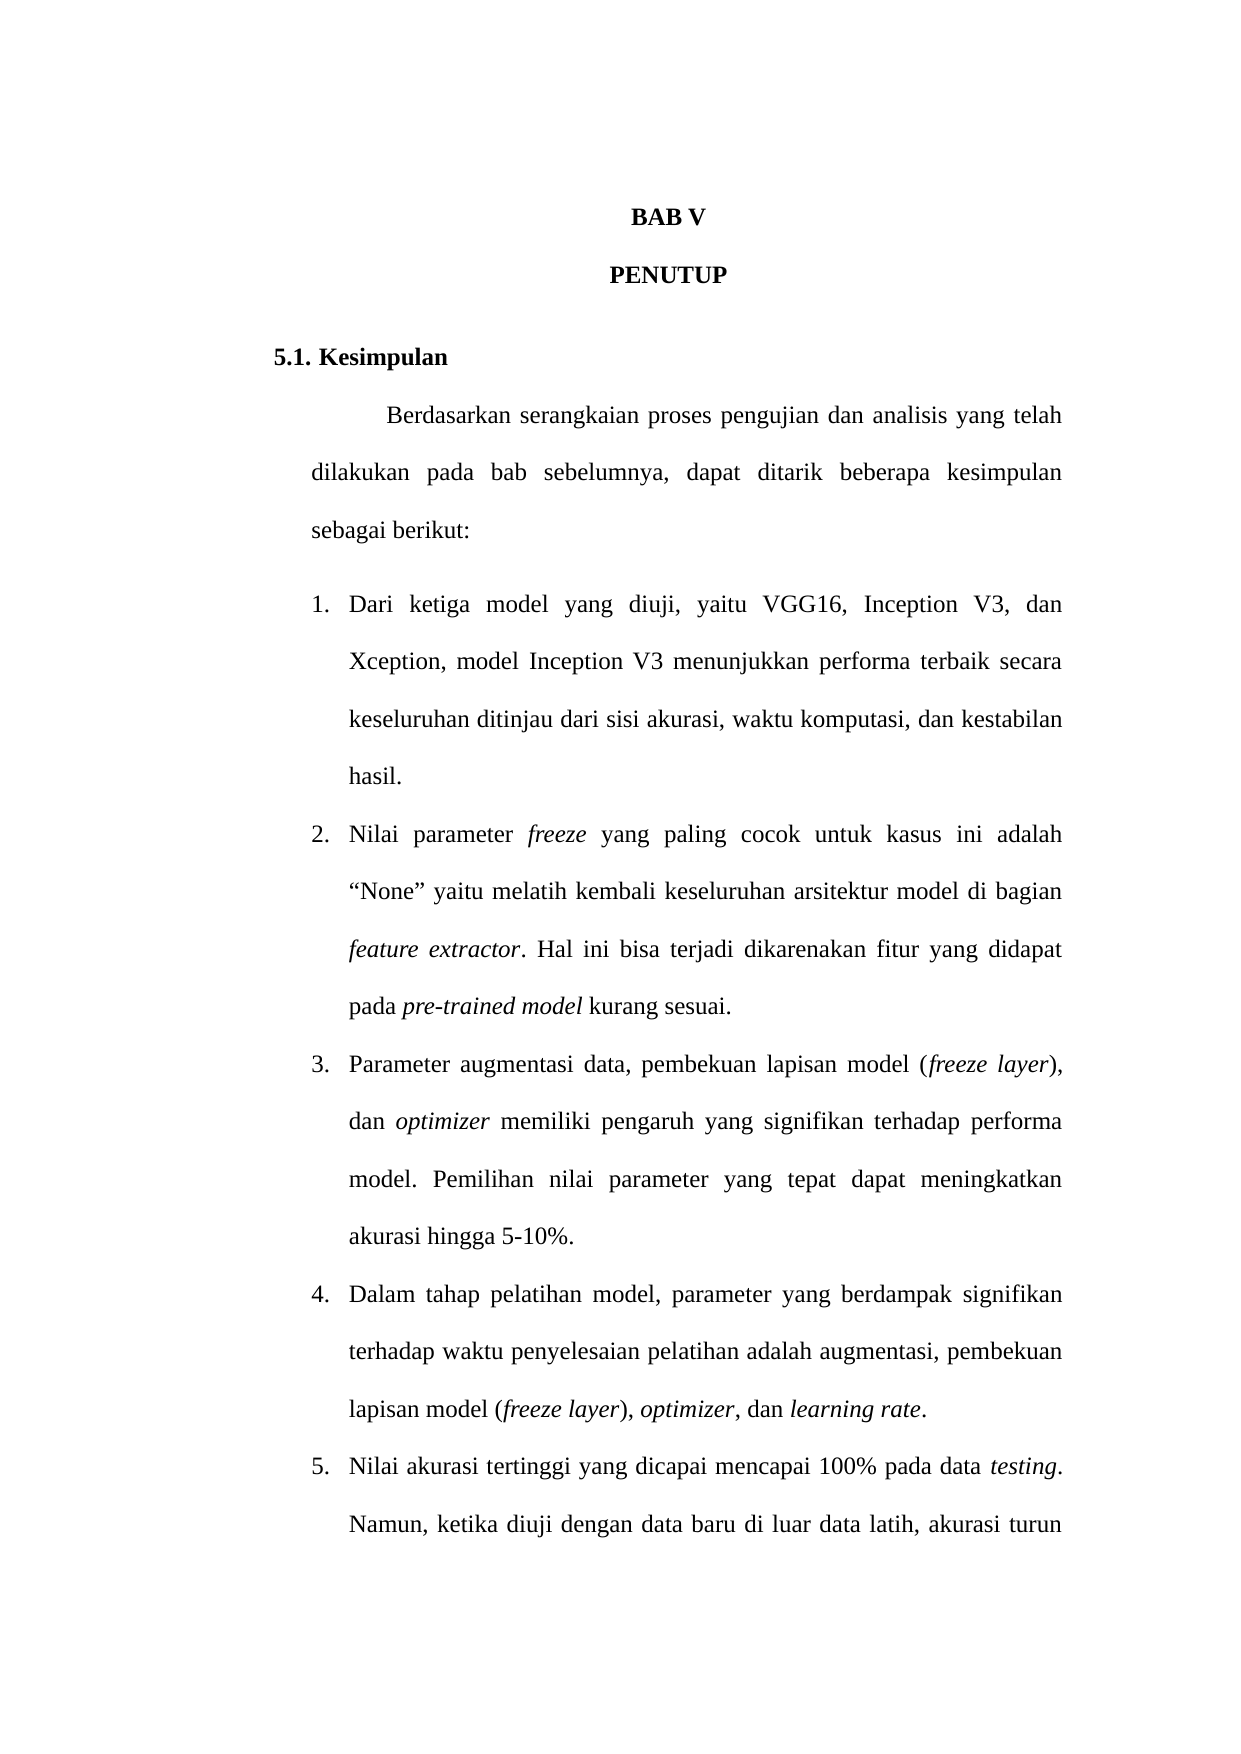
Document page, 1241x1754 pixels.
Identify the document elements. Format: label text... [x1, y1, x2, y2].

list Nilai parameter freeze yang paling cocok untuk kasus ini adalah “None” yaitu melatih kembali keseluruhan arsitektur model di bagian feature extractor. Hal ini bisa terjadi dikarenakan fitur yang didapat pada pre-trained model kurang sesuai. [311, 819, 1063, 1020]
subtitle Kesimpulan [274, 342, 1063, 371]
list Dari ketiga model yang diuji, yaitu VGG16, Inception V3, dan Xception, model Inception V3 menunjukkan performa terbaik secara keseluruhan ditinjau dari sisi akurasi, waktu komputasi, dan kestabilan hasil. [311, 589, 1063, 790]
text Berdasarkan serangkaian proses pengujian dan analisis yang telah dilakukan pada bab sebelumnya, dapat ditarik beberapa kesimpulan sebagai berikut: [311, 400, 1063, 543]
list Parameter augmentasi data, pembekuan lapisan model (freeze layer), dan optimizer memiliki pengaruh yang signifikan terhadap performa model. Pemilihan nilai parameter yang tepat dapat meningkatkan akurasi hingga 5-10%. [311, 1049, 1063, 1250]
list Dalam tahap pelatihan model, parameter yang berdampak signifikan terhadap waktu penyelesaian pelatihan adalah augmentasi, pembekuan lapisan model (freeze layer), optimizer, dan learning rate. [311, 1279, 1063, 1423]
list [311, 1451, 1063, 1538]
subtitle BAB V PENUTUP [236, 202, 1063, 288]
